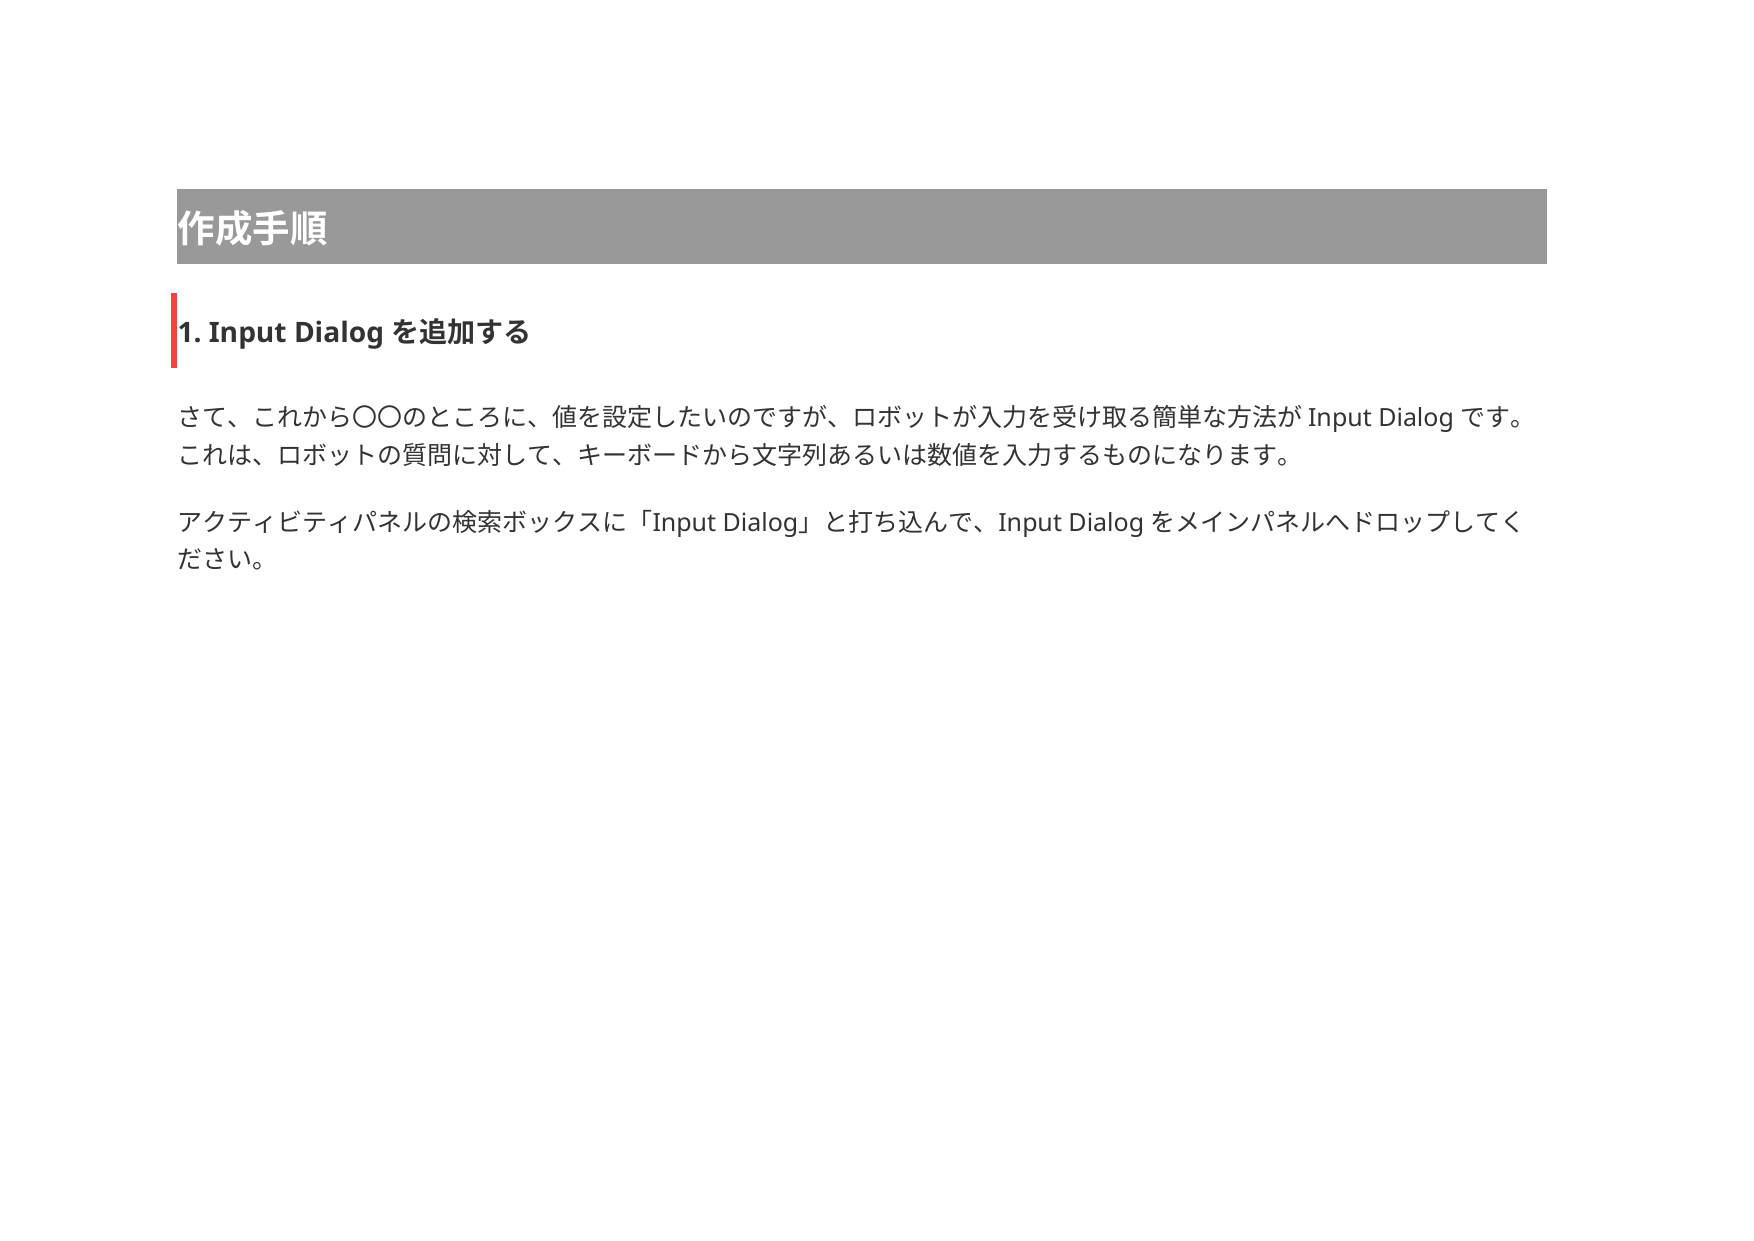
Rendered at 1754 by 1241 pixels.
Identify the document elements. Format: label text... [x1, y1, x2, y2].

text 作成手順 [177, 189, 1547, 264]
text 1. Input Dialog を追加する [177, 293, 1547, 368]
text さて、これから〇〇のところに、値を設定したいのですが、ロボットが入力を受け取る簡単な方法が Input Dialog です。これは、ロボットの質問に対して、キーボードから文字列あるいは数値を入力するものになります。 [177, 397, 1547, 472]
text アクティビティパネルの検索ボックスに「Input Dialog」と打ち込んで、Input Dialog をメインパネルへドロップしてください。 [177, 501, 1547, 576]
